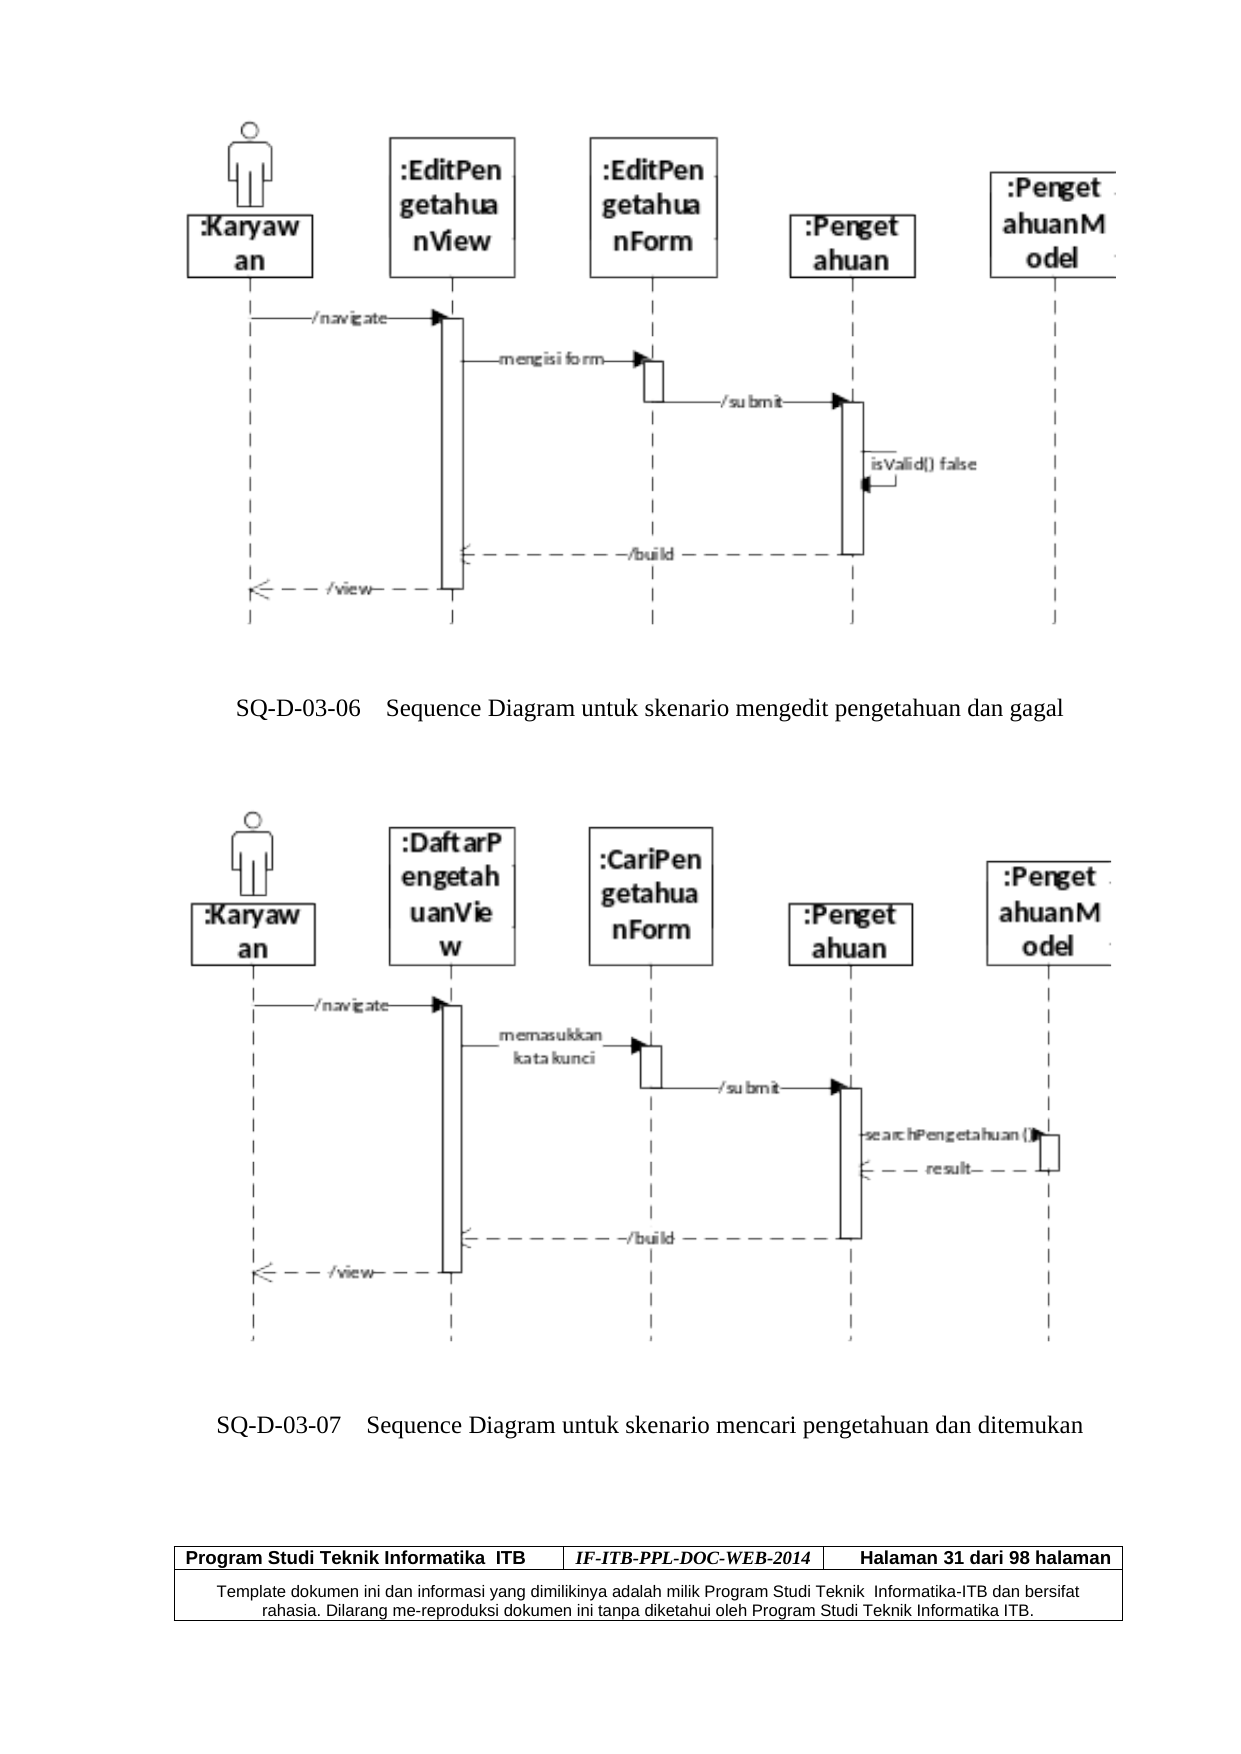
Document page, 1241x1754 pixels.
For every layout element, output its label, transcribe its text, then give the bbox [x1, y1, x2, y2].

text SQ-D-03-06 Sequence Diagram untuk skenario mengedit pengetahuan dan gagal [177, 118, 1122, 722]
text SQ-D-03-07 Sequence Diagram untuk skenario mencari pengetahuan dan ditemukan [177, 808, 1122, 1438]
